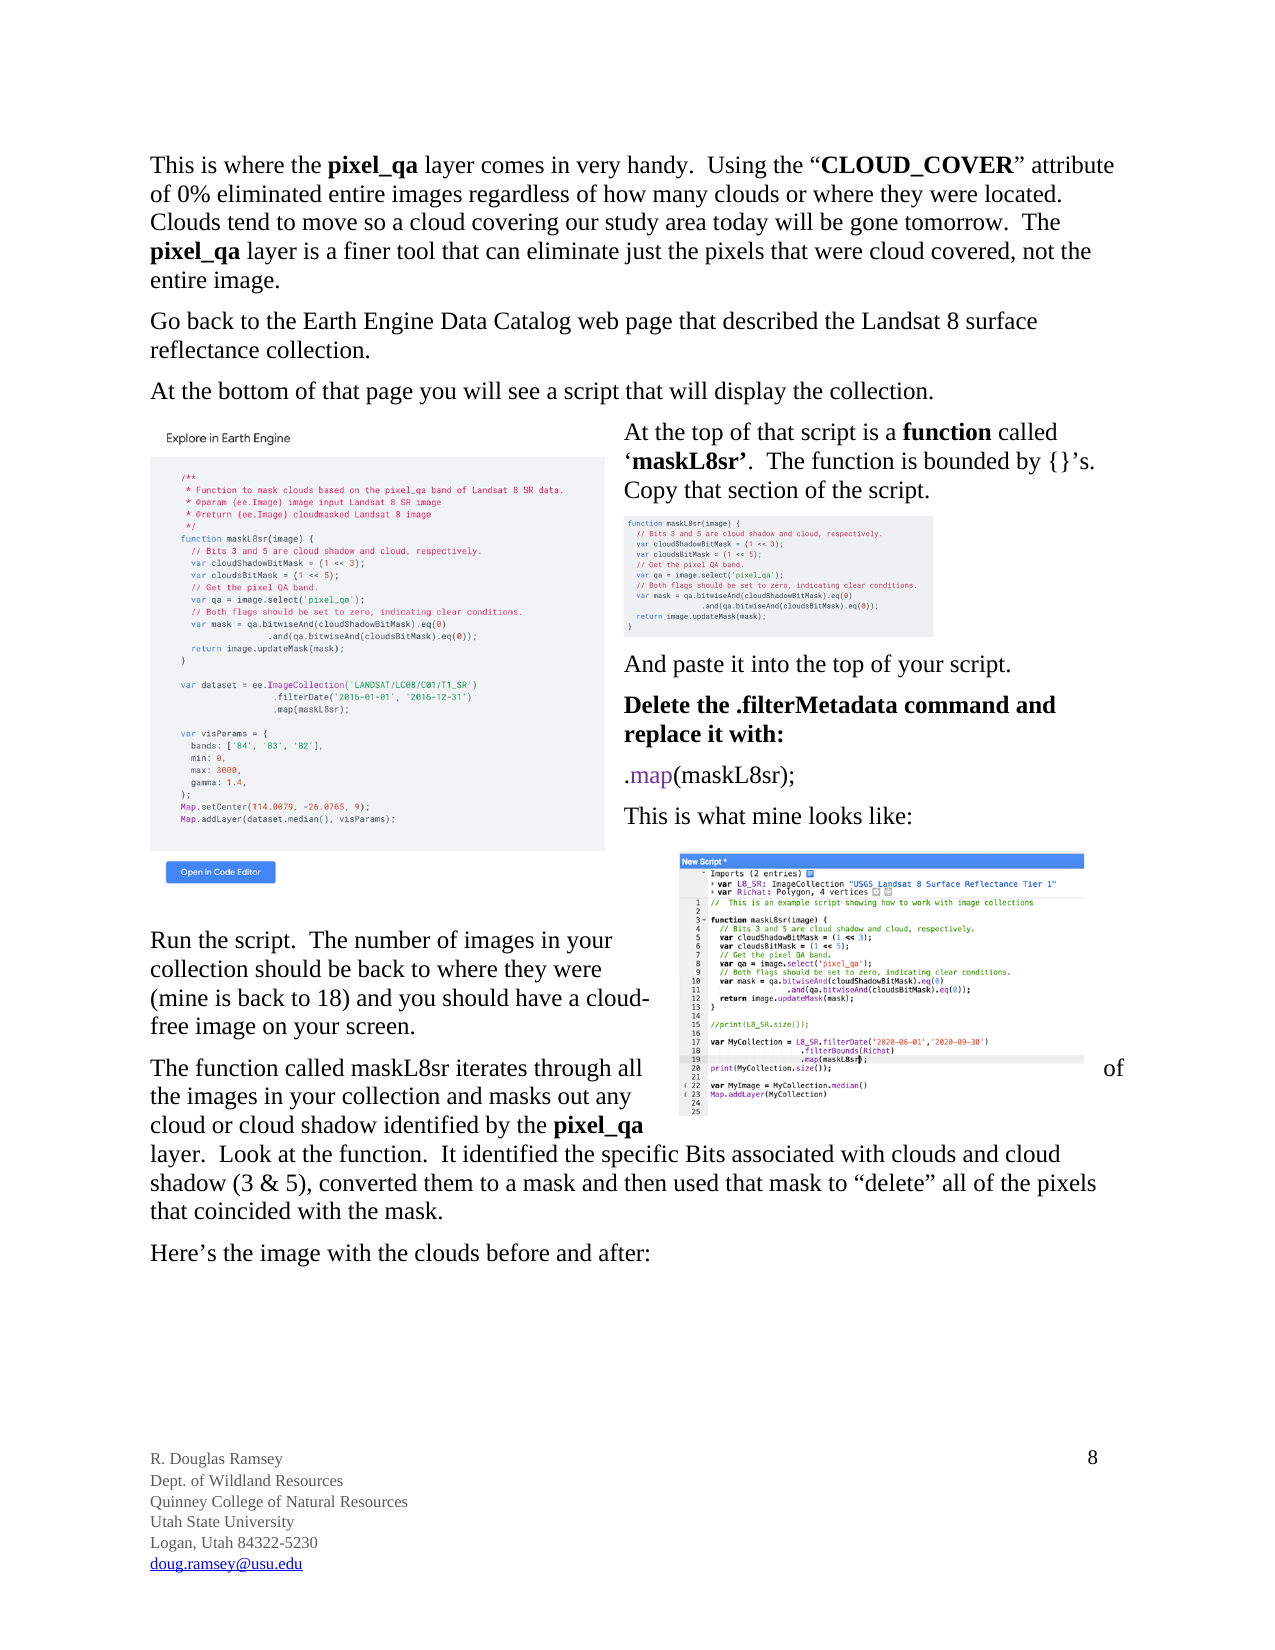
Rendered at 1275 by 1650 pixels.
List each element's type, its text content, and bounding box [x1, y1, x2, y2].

text Run the script. The number of images in your collection should be back to where they were (mine is back to 18) and you should have a cloud-free image on your screen. [150, 575, 1125, 773]
text Delete the .filterMetadata command and replace it with: [604, 423, 1125, 480]
picture [677, 584, 1084, 847]
text And paste it into the top of your script. [604, 381, 1125, 410]
text At the top of that script is a function called ‘maskL8sr’. The function is bounded by {}’s. Copy that section of the script. [150, 150, 1125, 236]
text Here’s the image with the clouds before and after: [150, 970, 1125, 999]
picture [148, 155, 604, 624]
picture [622, 248, 933, 369]
text The function called maskL8sr iterates through all of the images in your collection and masks out any cloud or cloud shadow identified by the pixel_qa layer. Look at the function. It identified the specific Bits associated with clouds and cloud shadow (3 & 5), converted them to a mask and then used that mask to “delete” all of the pixels that coincided with the mask. [150, 785, 1125, 958]
text .map(maskL8sr); [604, 493, 1125, 521]
text This is what mine looks like: [604, 534, 1125, 563]
